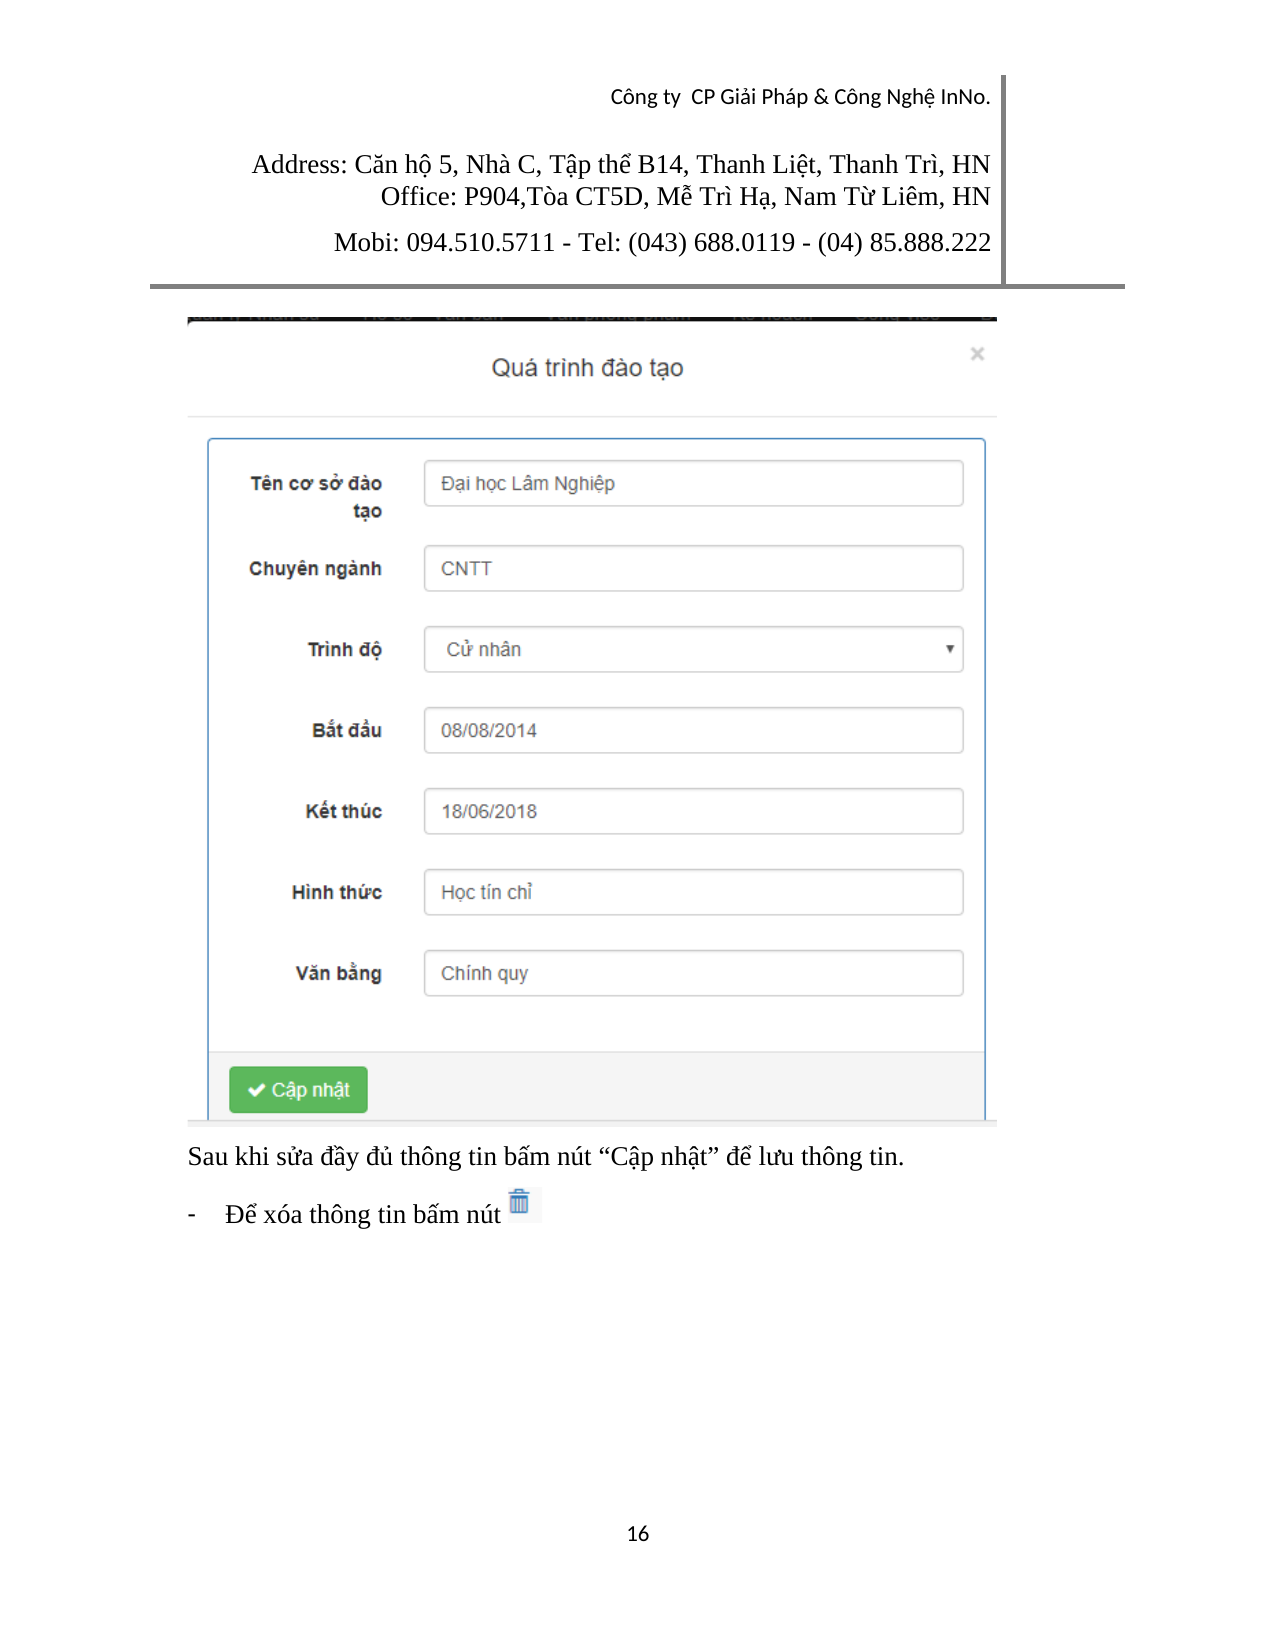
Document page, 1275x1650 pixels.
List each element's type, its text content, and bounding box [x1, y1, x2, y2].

picture [187, 317, 997, 1127]
list Để xóa thông tin bấm nút [187, 1187, 1125, 1230]
text Sau khi sửa đầy đủ thông tin bấm nút “Cập nhật” để lưu thông tin. [187, 1140, 1125, 1172]
picture [507, 1187, 543, 1223]
